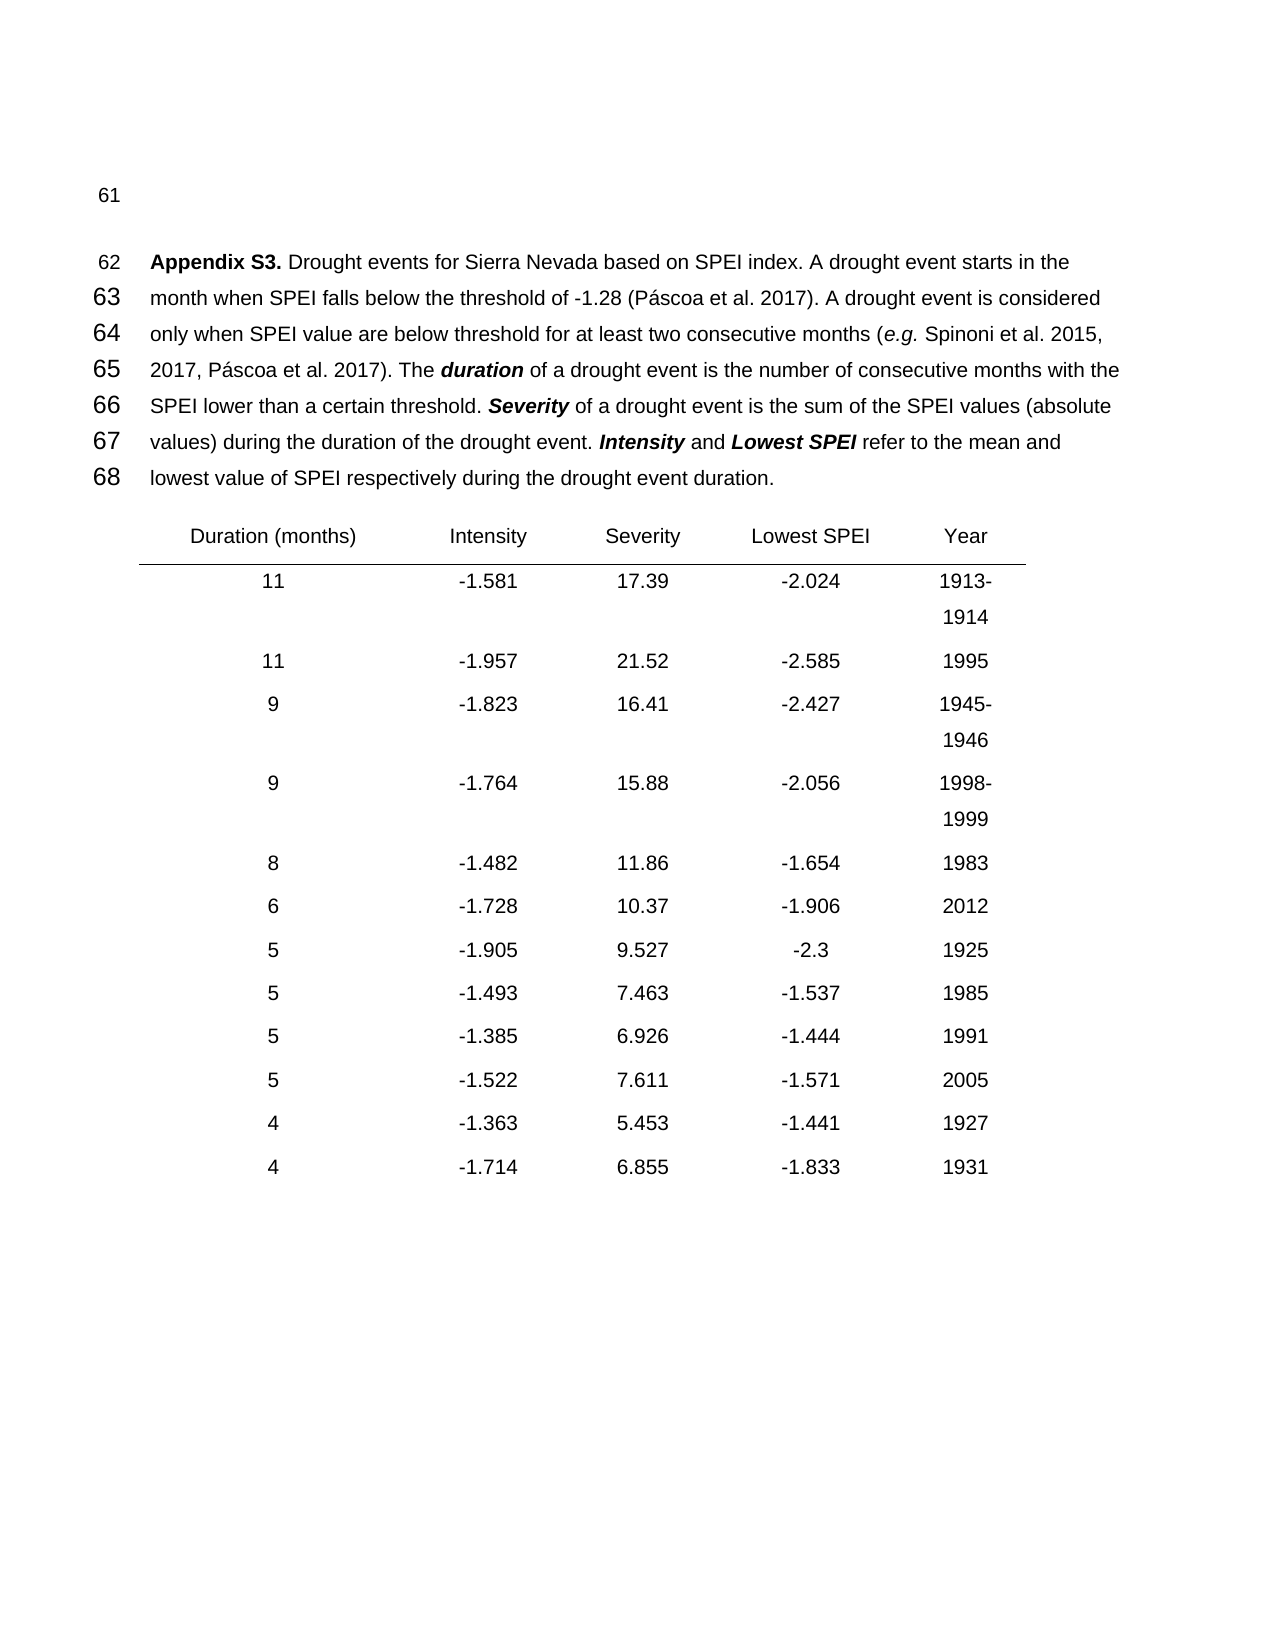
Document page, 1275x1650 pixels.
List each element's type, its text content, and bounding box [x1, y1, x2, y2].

table_cell -1.493 [408, 977, 569, 1021]
table_cell 5 [139, 1064, 407, 1107]
table_header Intensity [408, 520, 569, 564]
table_cell 5 [139, 1021, 407, 1064]
table_cell 7.611 [569, 1064, 717, 1107]
table_cell 1945-1946 [905, 688, 1026, 767]
table_cell -1.482 [408, 847, 569, 890]
table_cell -1.522 [408, 1064, 569, 1107]
table_cell -2.427 [717, 688, 905, 767]
table_cell -1.571 [717, 1064, 905, 1107]
table_cell 1913-1914 [905, 565, 1026, 645]
table_cell 6.855 [569, 1151, 717, 1194]
table_cell -2.056 [717, 768, 905, 847]
table_cell 11 [139, 565, 407, 645]
table_cell 15.88 [569, 768, 717, 847]
table_cell 2005 [905, 1064, 1026, 1107]
table_header Year [905, 520, 1026, 564]
table_cell -2.585 [717, 645, 905, 688]
table_header Duration (months) [139, 520, 407, 564]
table_cell -1.728 [408, 890, 569, 934]
table_cell 1998-1999 [905, 768, 1026, 847]
table_cell 1983 [905, 847, 1026, 890]
table_cell 21.52 [569, 645, 717, 688]
table_cell -1.537 [717, 977, 905, 1021]
table_cell 6 [139, 890, 407, 934]
table_cell 1991 [905, 1021, 1026, 1064]
table_header Lowest SPEI [717, 520, 905, 564]
table_cell -1.906 [717, 890, 905, 934]
table_cell 9 [139, 768, 407, 847]
table_cell 4 [139, 1108, 407, 1151]
table_cell -1.823 [408, 688, 569, 767]
table_cell -1.714 [408, 1151, 569, 1194]
table_cell 5.453 [569, 1108, 717, 1151]
table_cell 1985 [905, 977, 1026, 1021]
table_header Severity [569, 520, 717, 564]
table_cell -1.764 [408, 768, 569, 847]
table_cell 8 [139, 847, 407, 890]
table_cell 1925 [905, 934, 1026, 977]
table_cell -1.654 [717, 847, 905, 890]
table_cell 11 [139, 645, 407, 688]
table_cell 5 [139, 977, 407, 1021]
table_cell 1931 [905, 1151, 1026, 1194]
table_cell -2.3 [717, 934, 905, 977]
table_cell 9.527 [569, 934, 717, 977]
table_cell 2012 [905, 890, 1026, 934]
table_cell -1.385 [408, 1021, 569, 1064]
table_cell -1.957 [408, 645, 569, 688]
table_cell -1.363 [408, 1108, 569, 1151]
table_cell -2.024 [717, 565, 905, 645]
table_cell -1.833 [717, 1151, 905, 1194]
table_cell 16.41 [569, 688, 717, 767]
table_cell 5 [139, 934, 407, 977]
table_cell -1.441 [717, 1108, 905, 1151]
table_cell -1.444 [717, 1021, 905, 1064]
table_cell 17.39 [569, 565, 717, 645]
table_cell 1995 [905, 645, 1026, 688]
table_cell 11.86 [569, 847, 717, 890]
table_cell 4 [139, 1151, 407, 1194]
table_cell 1927 [905, 1108, 1026, 1151]
table_cell 10.37 [569, 890, 717, 934]
table_cell -1.581 [408, 565, 569, 645]
table_cell 6.926 [569, 1021, 717, 1064]
table_cell 9 [139, 688, 407, 767]
table_cell -1.905 [408, 934, 569, 977]
table_cell 7.463 [569, 977, 717, 1021]
